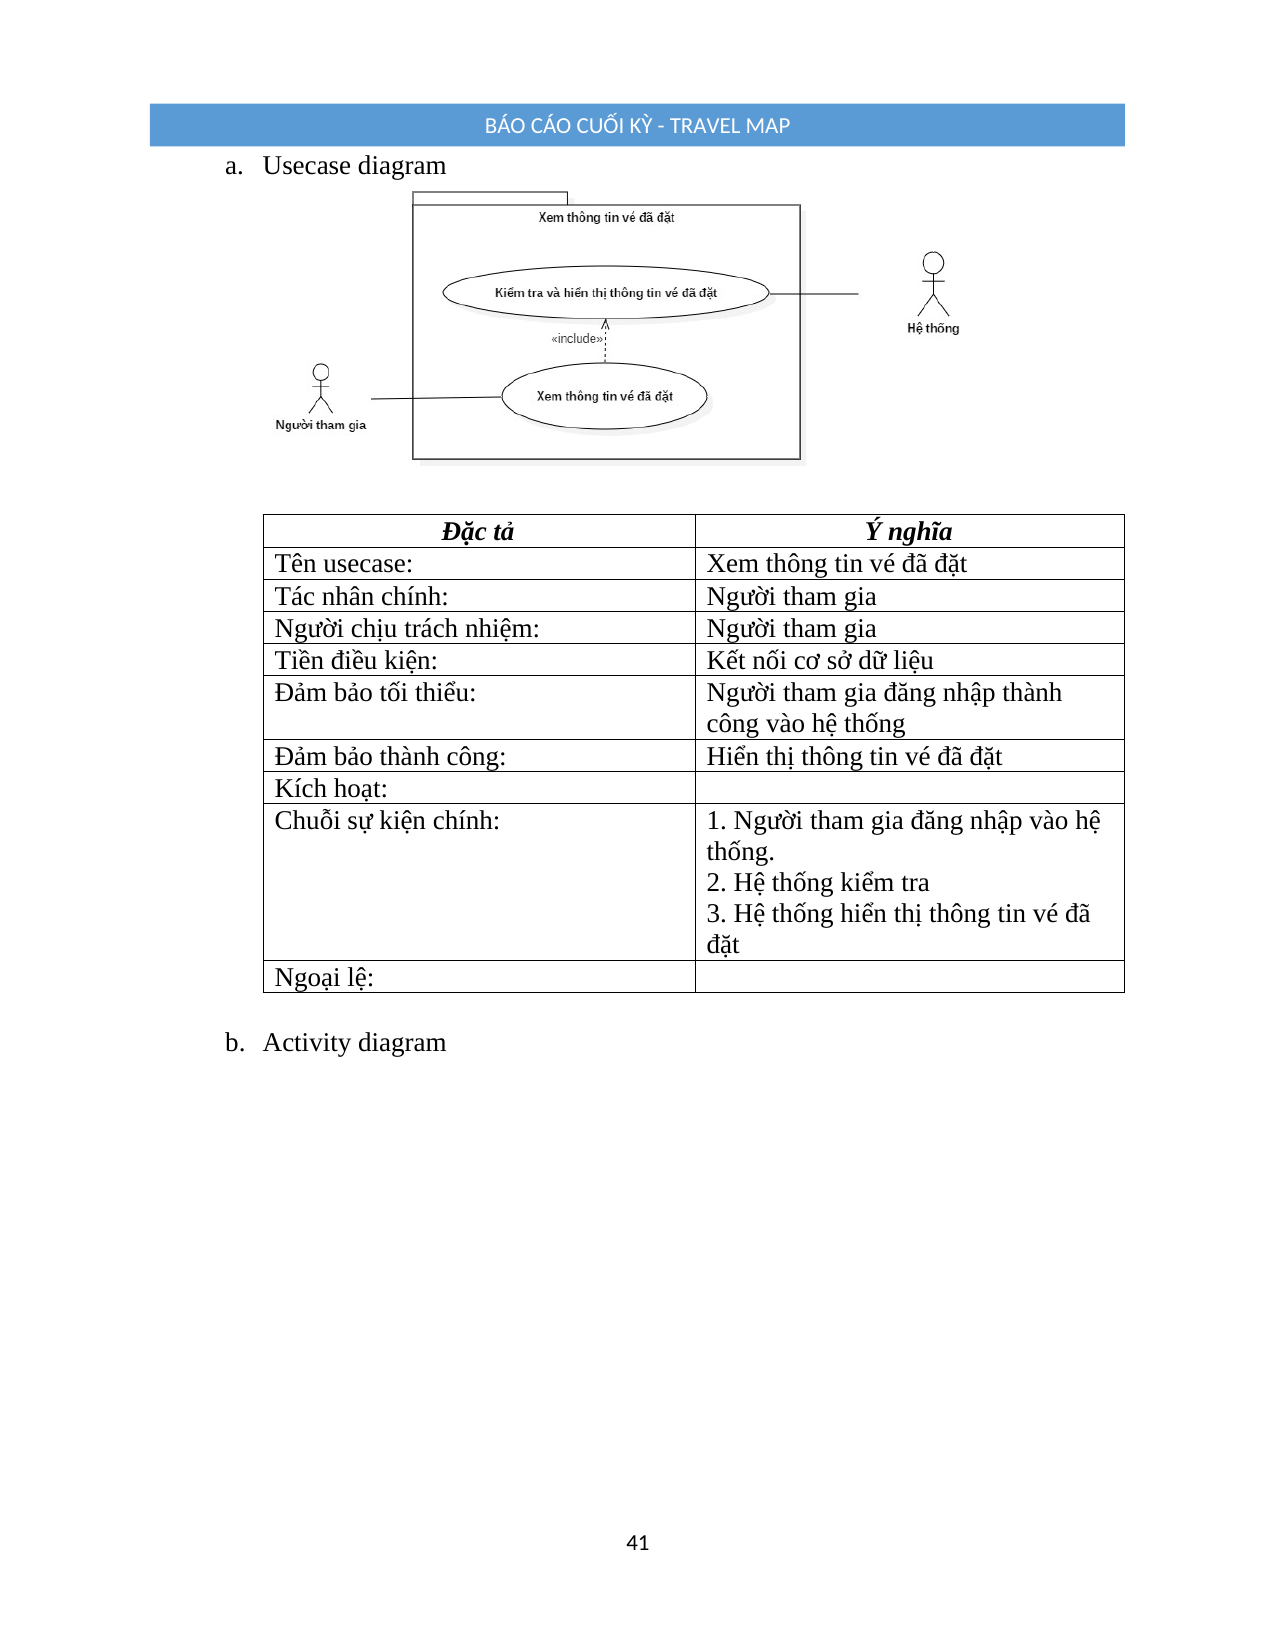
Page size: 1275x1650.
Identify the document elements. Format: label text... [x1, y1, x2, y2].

table_header Ý nghĩa [696, 515, 1124, 547]
table_cell Người chịu trách nhiệm: [264, 612, 695, 643]
table_cell Kết nối cơ sở dữ liệu [696, 644, 1124, 675]
table_cell Tên usecase: [264, 548, 695, 579]
table_cell [696, 961, 1124, 992]
table_cell Hiển thị thông tin vé đã đặt [696, 740, 1124, 771]
table_cell Xem thông tin vé đã đặt [696, 548, 1124, 579]
table_cell Người tham gia đăng nhập thành công vào hệ thống [696, 676, 1124, 739]
table_cell Kích hoạt: [264, 772, 695, 803]
table_header Đặc tả [264, 515, 695, 547]
list Usecase diagram [225, 147, 1125, 180]
table_cell [696, 772, 1124, 803]
table_cell Tác nhân chính: [264, 580, 695, 611]
table_cell Tiền điều kiện: [264, 644, 695, 675]
table_cell Chuỗi sự kiện chính: [264, 804, 695, 960]
table_cell Đảm bảo tối thiểu: [264, 676, 695, 739]
table_cell 1. Người tham gia đăng nhập vào hệ thống. 2. Hệ thống kiểm tra 3. Hệ thống hiển thị thông tin vé đã đặt [696, 804, 1124, 960]
table_cell Đảm bảo thành công: [264, 740, 695, 771]
table_cell Người tham gia [696, 612, 1124, 643]
table_cell Ngoại lệ: [264, 961, 695, 992]
list Activity diagram [225, 1027, 1125, 1058]
picture [262, 182, 1044, 496]
table_cell Người tham gia [696, 580, 1124, 611]
